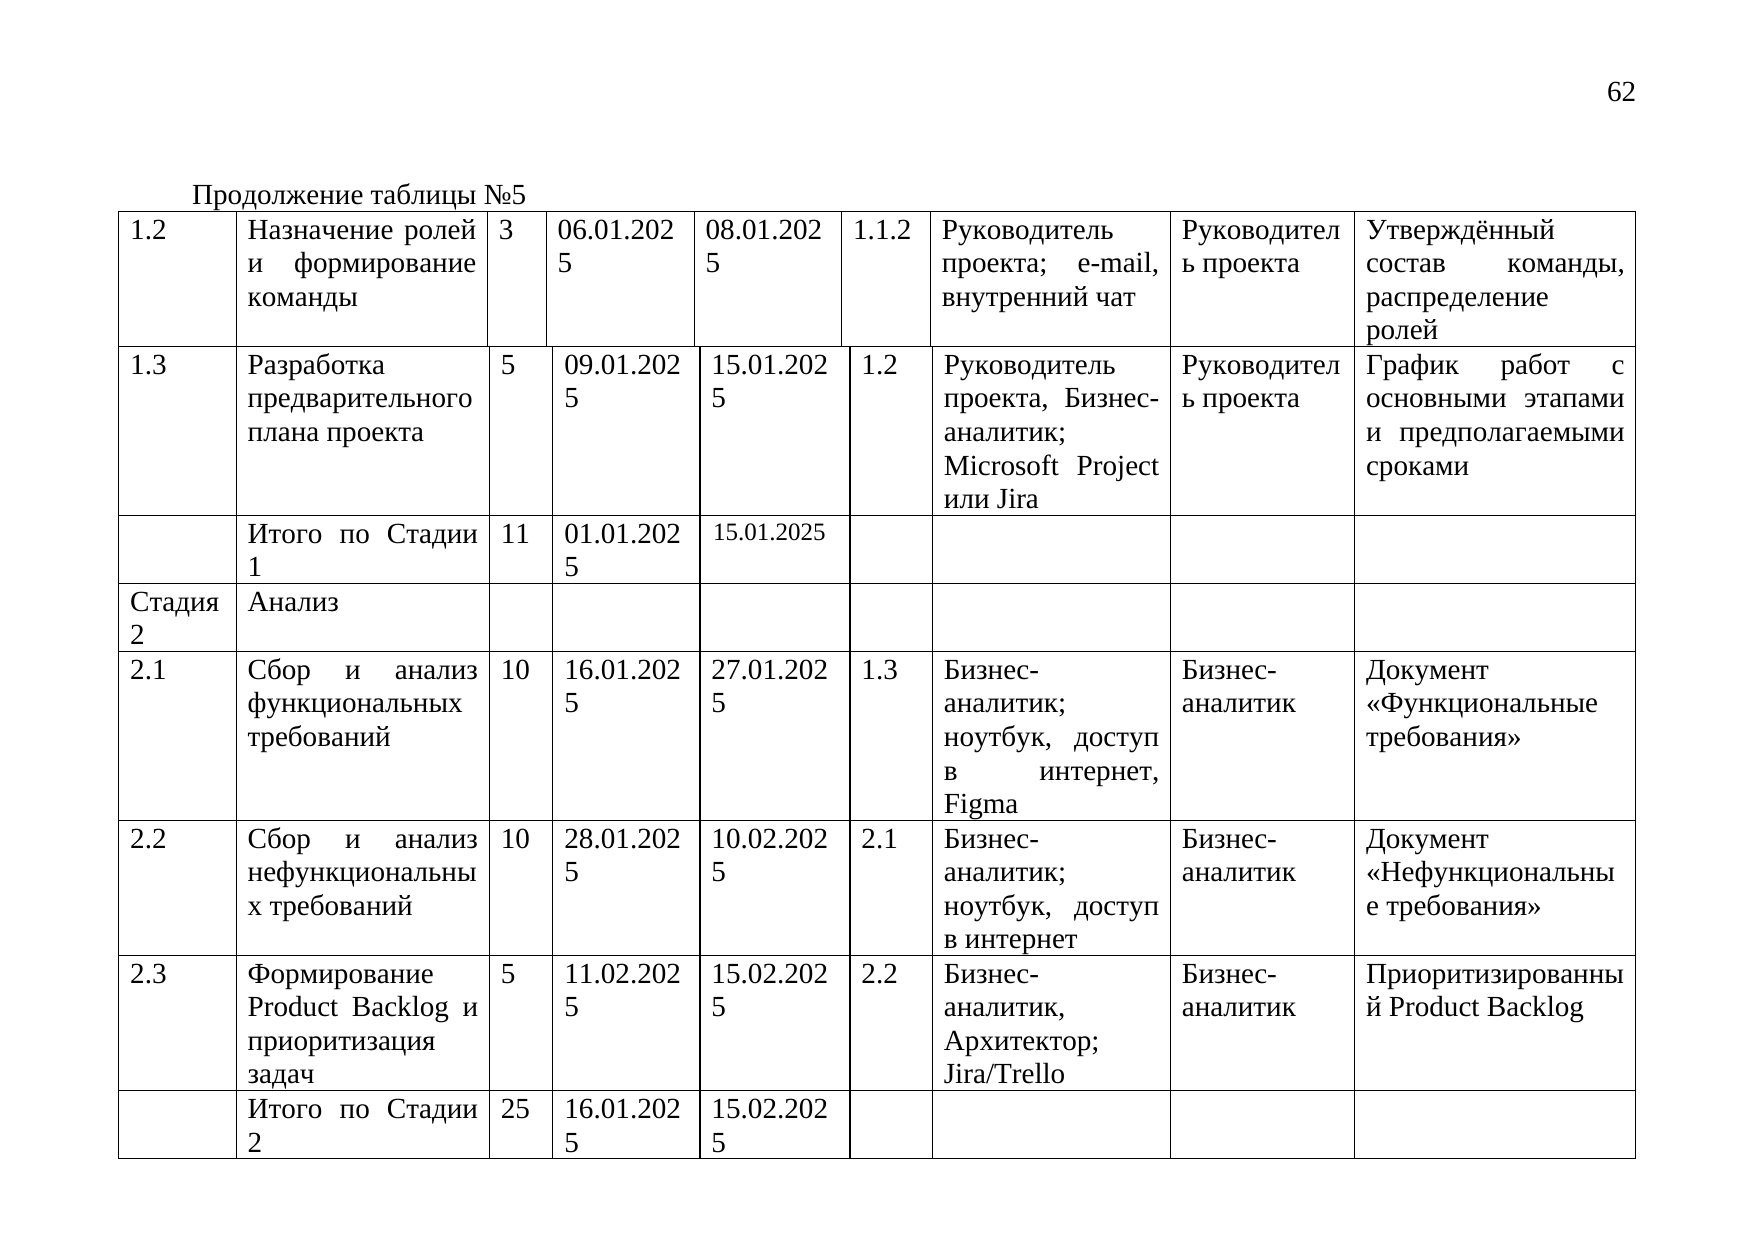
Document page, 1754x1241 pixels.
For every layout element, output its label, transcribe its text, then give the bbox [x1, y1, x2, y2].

table_cell Бизнес-аналитик; ноутбук, доступ в интернет, Figma [933, 652, 1170, 820]
table_cell 10 [490, 821, 552, 955]
table_cell [1171, 516, 1354, 583]
table_cell [1355, 1091, 1635, 1158]
table_cell Руководитель проекта, Бизнес-аналитик; Microsoft Project или Jira [933, 347, 1170, 515]
table_cell Бизнес-аналитик [1171, 821, 1354, 955]
table_cell 1.3 [119, 347, 236, 515]
table_cell [1355, 584, 1635, 651]
table_cell [1171, 1091, 1354, 1158]
table_cell 16.01.2025 [553, 1091, 699, 1158]
table_cell Документ «Функциональные требования» [1355, 652, 1635, 820]
table_header Руководитель проекта; e-mail, внутренний чат [931, 212, 1170, 346]
table_cell 10 [490, 652, 552, 820]
table_cell Итого по Стадии 2 [237, 1091, 489, 1158]
table_cell Анализ [237, 584, 489, 651]
table_cell [851, 1091, 932, 1158]
table_cell 11 [490, 516, 552, 583]
table_header 06.01.2025 [547, 212, 694, 346]
table_cell 15.02.2025 [701, 956, 849, 1090]
table_header 08.01.2025 [695, 212, 841, 346]
table_cell 28.01.2025 [553, 821, 699, 955]
table_cell 2.2 [851, 956, 932, 1090]
table_cell [933, 1091, 1170, 1158]
table_cell [553, 584, 699, 651]
table_cell 27.01.2025 [701, 652, 849, 820]
table_cell График работ с основными этапами и предполагаемыми сроками [1355, 347, 1635, 515]
table_cell 09.01.2025 [553, 347, 699, 515]
table_cell Итого по Стадии 1 [237, 516, 489, 583]
table_cell [1171, 584, 1354, 651]
table_cell 5 [490, 347, 552, 515]
table_cell [851, 516, 932, 583]
table_header 1.2 [119, 212, 236, 346]
text Продолжение таблицы №5 [118, 177, 1636, 211]
table_cell [119, 1091, 236, 1158]
table_cell [933, 516, 1170, 583]
table_cell Сбор и анализ нефункциональных требований [237, 821, 489, 955]
table_cell Сбор и анализ функциональных требований [237, 652, 489, 820]
table_cell Бизнес-аналитик [1171, 956, 1354, 1090]
table_cell Руководитель проекта [1171, 347, 1354, 515]
table_cell 5 [490, 956, 552, 1090]
table_header 3 [488, 212, 546, 346]
table_cell Бизнес-аналитик; ноутбук, доступ в интернет [933, 821, 1170, 955]
table_cell 15.01.2025 [701, 347, 849, 515]
table_cell [933, 584, 1170, 651]
table_cell Формирование Product Backlog и приоритизация задач [237, 956, 489, 1090]
table_cell 25 [490, 1091, 552, 1158]
table_cell 15.02.2025 [701, 1091, 849, 1158]
table_cell Бизнес-аналитик [1171, 652, 1354, 820]
table_cell 2.1 [119, 652, 236, 820]
table_cell Стадия 2 [119, 584, 236, 651]
table_cell 2.3 [119, 956, 236, 1090]
table_header Руководитель проекта [1171, 212, 1354, 346]
table_cell 1.3 [851, 652, 932, 820]
table_cell [701, 516, 849, 583]
table_cell 16.01.2025 [553, 652, 699, 820]
table_cell [119, 516, 236, 583]
table_cell 2.2 [119, 821, 236, 955]
table_cell 2.1 [851, 821, 932, 955]
table_cell Документ «Нефункциональные требования» [1355, 821, 1635, 955]
table_header 1.1.2 [842, 212, 930, 346]
table_cell [851, 584, 932, 651]
table_cell Приоритизированный Product Backlog [1355, 956, 1635, 1090]
table_cell 11.02.2025 [553, 956, 699, 1090]
table_header Назначение ролей и формирование команды [237, 212, 487, 346]
table_cell Разработка предварительного плана проекта [237, 347, 489, 515]
table_cell [701, 584, 849, 651]
table_cell 01.01.2025 [553, 516, 699, 583]
table_cell Бизнес-аналитик, Архитектор; Jira/Trello [933, 956, 1170, 1090]
table_cell 10.02.2025 [701, 821, 849, 955]
table_cell [1355, 516, 1635, 583]
table_cell [490, 584, 552, 651]
table_cell 1.2 [851, 347, 932, 515]
table_header Утверждённый состав команды, распределение ролей [1355, 212, 1635, 346]
